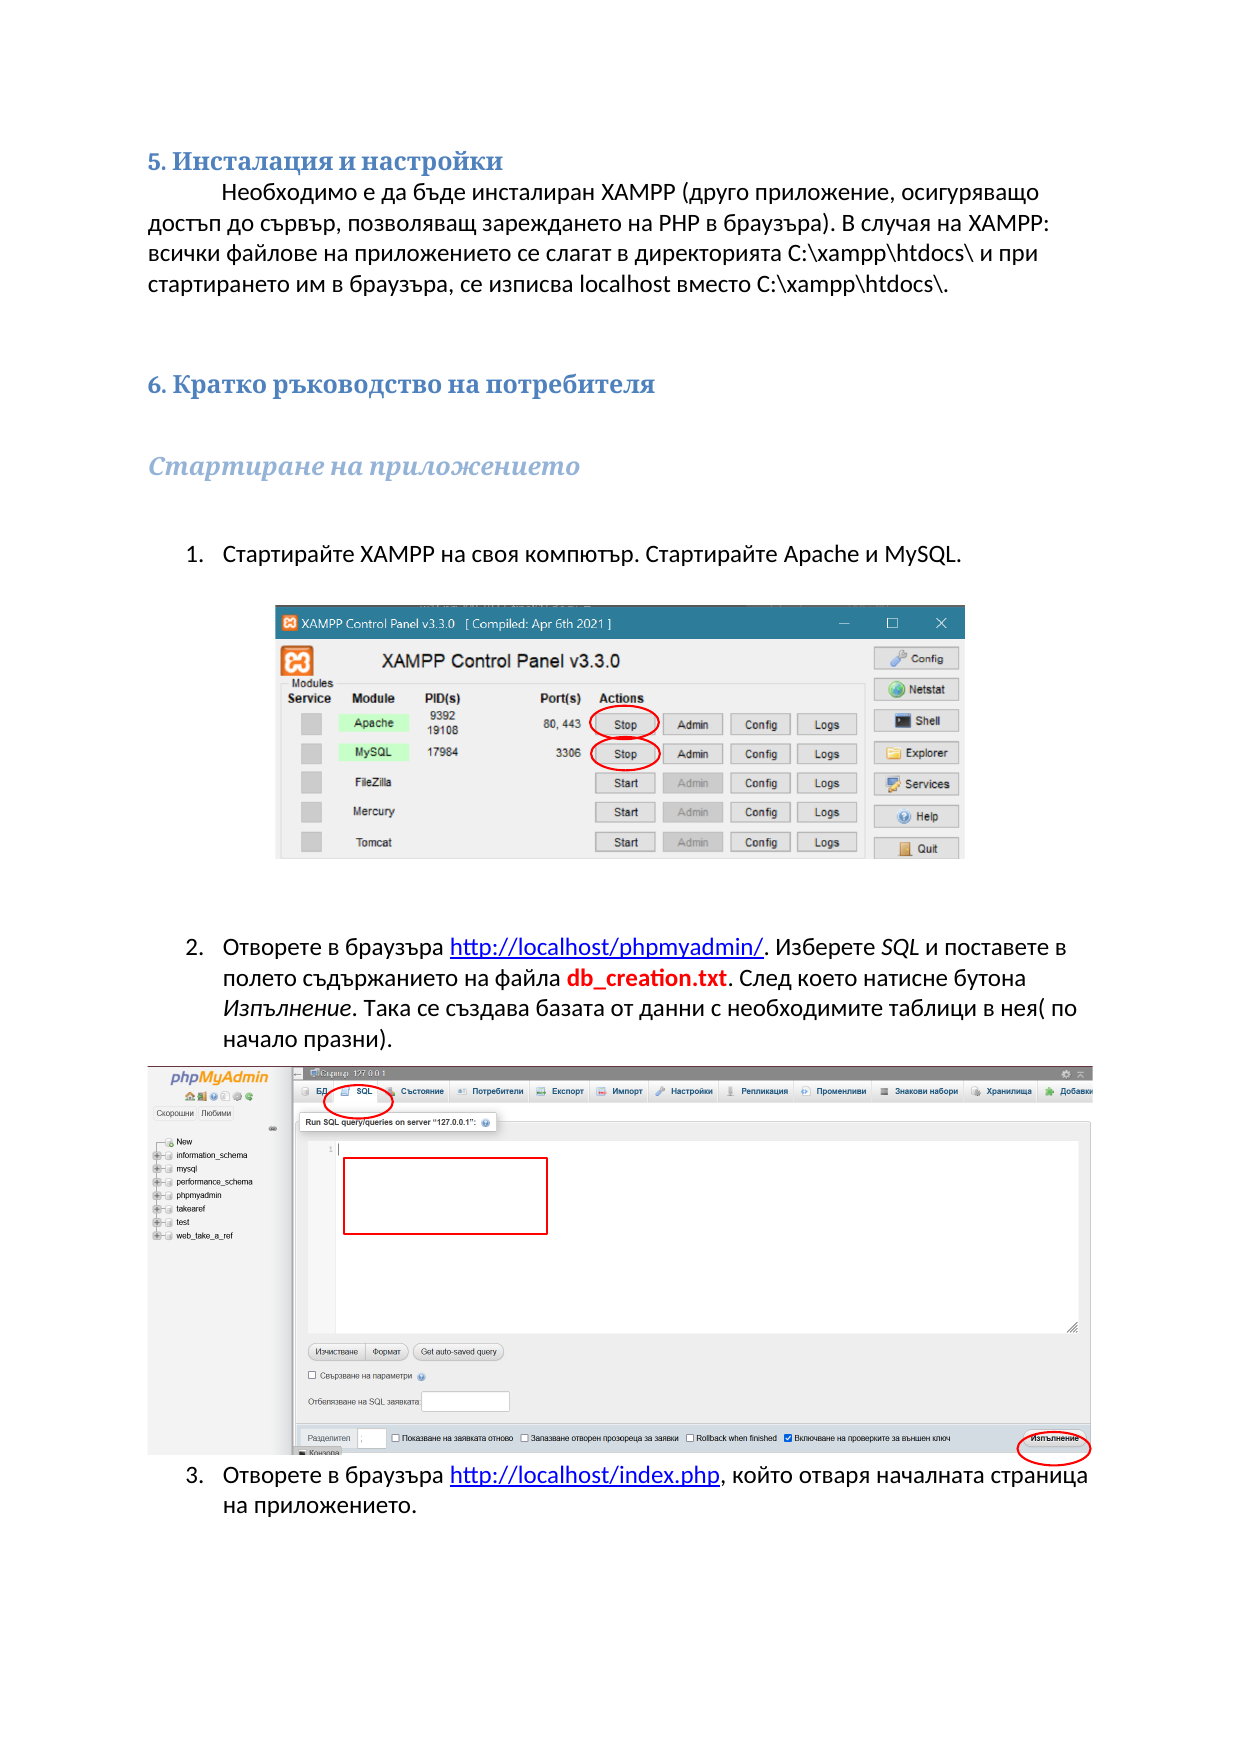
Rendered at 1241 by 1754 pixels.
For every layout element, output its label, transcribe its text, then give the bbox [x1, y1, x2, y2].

subtitle 6. Кратко ръководство на потребителя [148, 371, 1093, 399]
subtitle Стартиране на приложението [148, 452, 1093, 481]
list Отворете в браузъра http://localhost/index.php, който отваря началната страница на приложението. [185, 1455, 1093, 1520]
list Отворете в браузъра http://localhost/phpmyadmin/. Изберете SQL и поставете в полето съдържанието на файла db_creation.txt. След което натисне бутона Изпълнение. Така се създава базата от данни с необходимите таблици в нея( по начало празни). [185, 931, 1093, 1053]
picture [147, 1066, 1093, 1455]
text Необходимо е да бъде инсталиран XAMPP (друго приложение, осигуряващо достъп до сървър, позволяващ зареждането на PHP в браузъра). В случая на XAMPP: всички файлове на приложението се слагат в директорията C:\xampp\htdocs\ и при стартирането им в браузъра, се изписва localhost вместо C:\xampp\htdocs\. [148, 176, 1093, 298]
subtitle 5. Инсталация и настройки [148, 148, 1093, 176]
picture [1019, 1434, 1089, 1455]
list Стартирайте XAMPP на своя компютър. Стартирайте Apache и MySQL. [185, 538, 1093, 569]
picture [275, 605, 965, 859]
